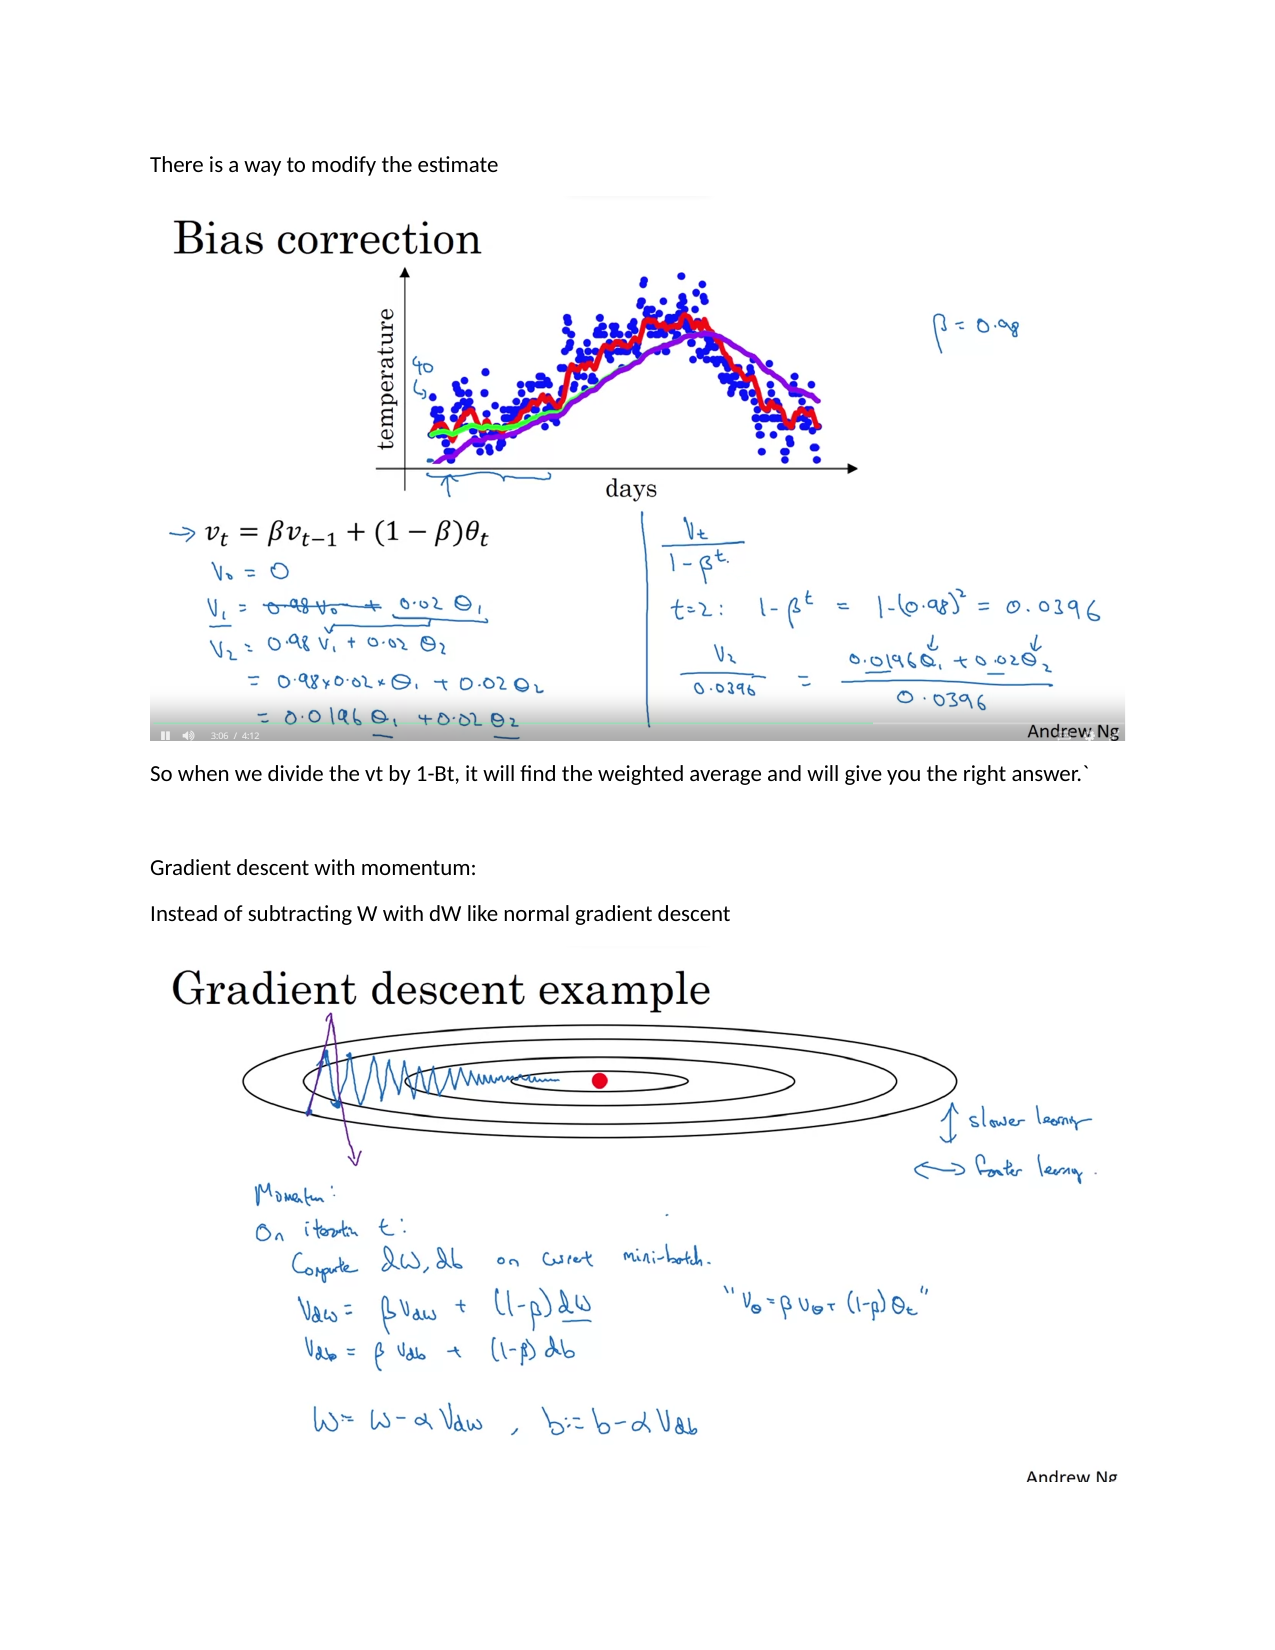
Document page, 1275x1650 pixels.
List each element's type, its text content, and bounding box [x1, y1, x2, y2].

text Gradient descent with momentum: [150, 853, 1125, 881]
text So when we divide the vt by 1-Bt, it will find the weighted average and will give you the right answer.` [150, 759, 1125, 787]
text There is a way to modify the estimate [150, 150, 1125, 178]
picture [150, 196, 1125, 741]
picture [150, 946, 1125, 1482]
text Instead of subtracting W with dW like normal gradient descent [150, 899, 1125, 928]
